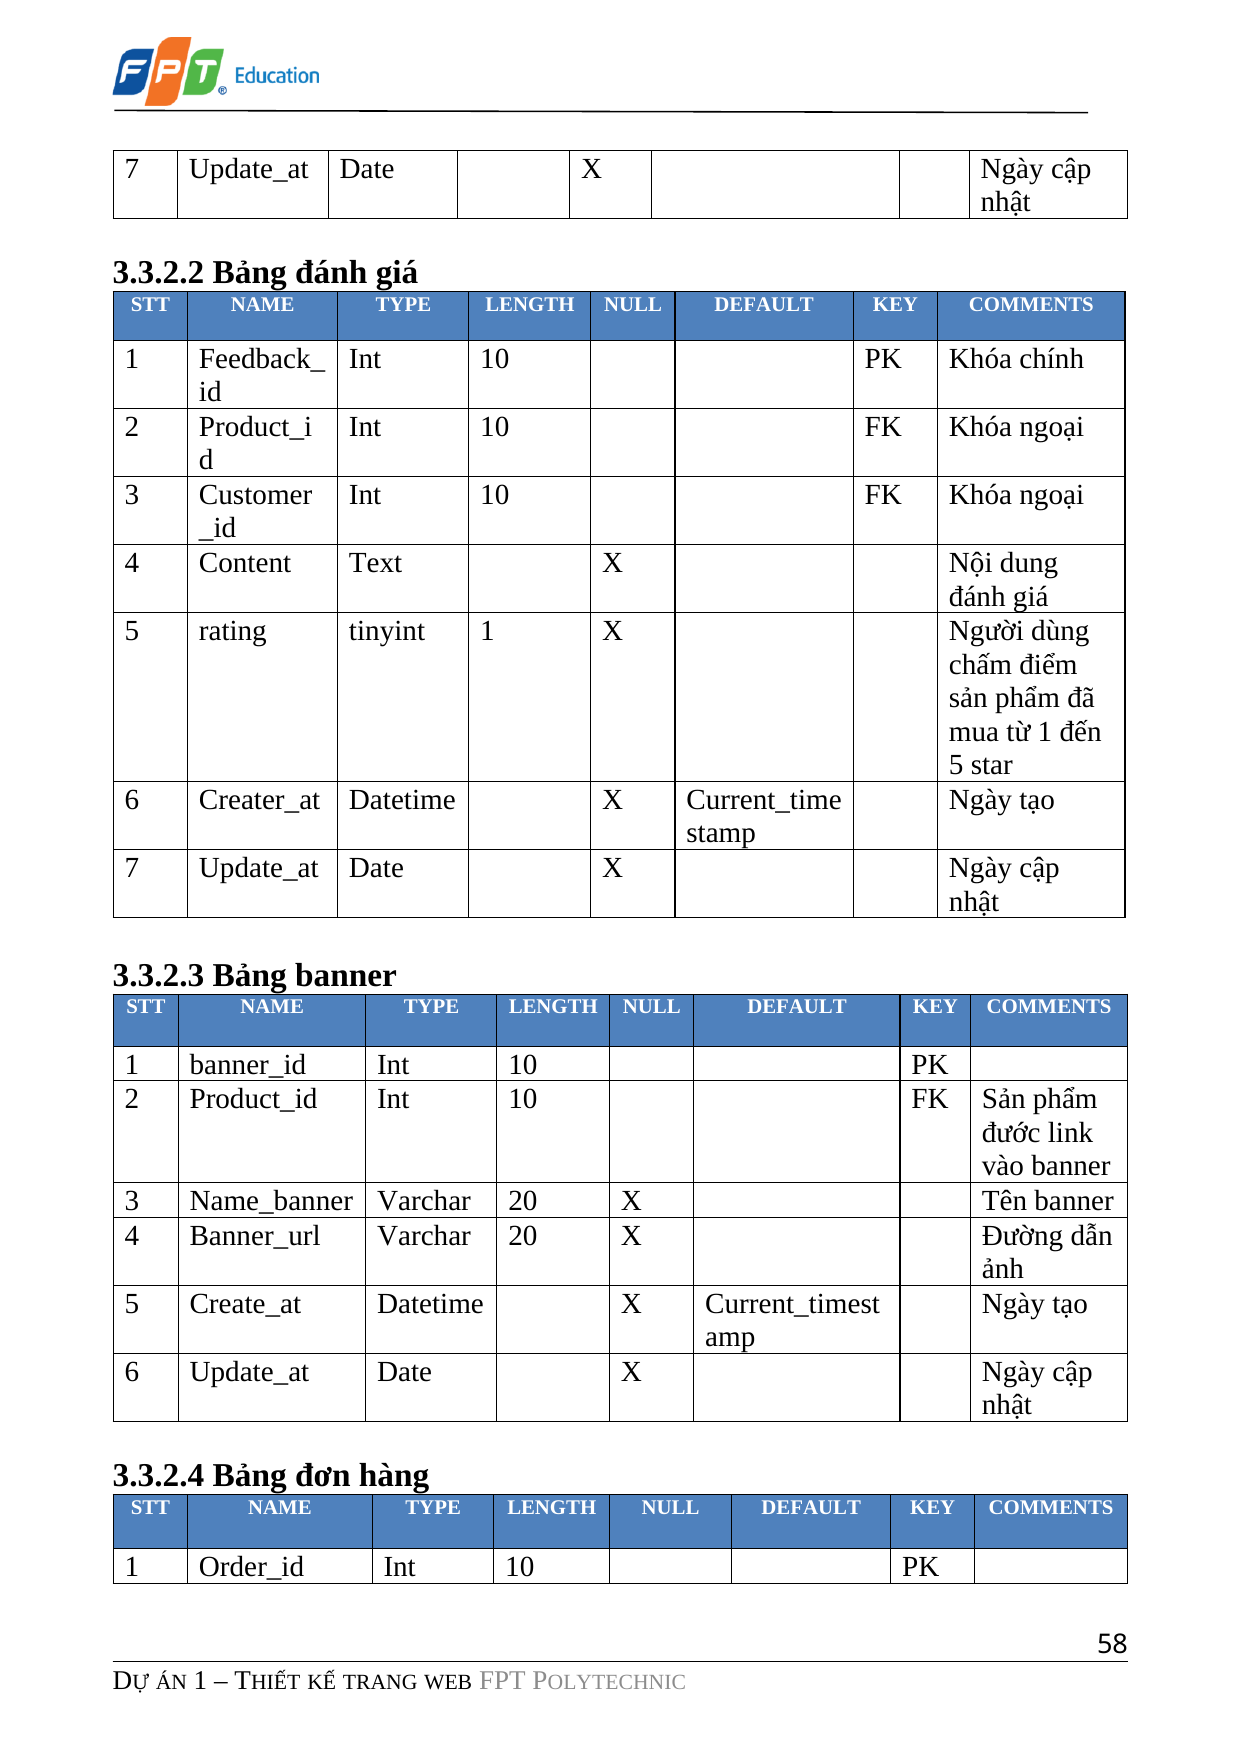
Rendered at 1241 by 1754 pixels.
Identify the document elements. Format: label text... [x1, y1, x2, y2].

table_cell [854, 850, 937, 917]
table_cell X [591, 850, 674, 917]
table_cell 1 [114, 341, 187, 408]
table_header NAME [179, 995, 365, 1046]
subtitle 3.3.2.4 Bảng đơn hàng [112, 1456, 1128, 1494]
table_cell Ngày tạo [971, 1286, 1127, 1353]
table_header DEFAULT [732, 1495, 890, 1548]
table_header NAME [188, 292, 337, 340]
table_cell 3 [114, 1183, 178, 1217]
table_cell Sản phẩm đước link vào banner [971, 1081, 1127, 1182]
table_cell [591, 341, 674, 408]
subtitle 3.3.2.2 Bảng đánh giá [112, 253, 1128, 291]
table_cell Khóa chính [938, 341, 1124, 408]
table_cell 10 [469, 477, 590, 544]
table_cell Ngày cập nhật [970, 151, 1127, 218]
table_cell PK [891, 1549, 974, 1583]
table_cell Update_at [178, 151, 328, 218]
table_cell Creater_at [188, 782, 337, 849]
table_cell [900, 151, 969, 218]
table_cell Date [338, 850, 468, 917]
table_cell 7 [114, 850, 187, 917]
table_cell 1 [114, 1549, 187, 1583]
table_cell [694, 1047, 899, 1080]
table_cell [676, 613, 853, 781]
table_cell [497, 1286, 609, 1353]
table_cell [901, 1286, 970, 1353]
table_cell rating [188, 613, 337, 781]
table_cell [694, 1081, 899, 1182]
table_cell 6 [114, 782, 187, 849]
table_cell [610, 1081, 693, 1182]
table_cell [652, 151, 899, 218]
picture [112, 37, 322, 106]
table_cell Customer_id [188, 477, 337, 544]
table_cell Varchar [366, 1183, 496, 1217]
table_cell [901, 1183, 970, 1217]
table_cell [676, 477, 853, 544]
table_header COMMENTS [975, 1495, 1127, 1548]
table_cell [458, 151, 569, 218]
table_header NAME [188, 1495, 372, 1548]
table_cell Datetime [366, 1286, 496, 1353]
table_cell X [610, 1354, 693, 1421]
table_cell Int [338, 409, 468, 476]
table_cell [676, 850, 853, 917]
table_cell Feedback_id [188, 341, 337, 408]
table_cell X [610, 1286, 693, 1353]
table_cell 10 [469, 341, 590, 408]
table_header NULL [610, 1495, 731, 1548]
table_cell X [591, 545, 674, 612]
table_cell Int [338, 341, 468, 408]
table_cell Int [373, 1549, 493, 1583]
table_cell 1 [114, 1047, 178, 1080]
table_cell 5 [114, 613, 187, 781]
table_header NULL [591, 292, 674, 340]
table_cell Current_timestamp [694, 1286, 899, 1353]
table_header STT [114, 292, 187, 340]
table_cell 10 [497, 1047, 609, 1080]
table_cell 10 [494, 1549, 609, 1583]
table_header TYPE [366, 995, 496, 1046]
table_cell [610, 1047, 693, 1080]
table_cell Đường dẫn ảnh [971, 1218, 1127, 1285]
table_cell [694, 1218, 899, 1285]
table_cell X [591, 613, 674, 781]
table_cell 20 [497, 1183, 609, 1217]
table_cell [591, 409, 674, 476]
table_cell [676, 545, 853, 612]
table_header TYPE [373, 1495, 493, 1548]
table_cell [975, 1549, 1127, 1583]
table_cell [497, 1354, 609, 1421]
table_header KEY [891, 1495, 974, 1548]
table_cell 3 [114, 477, 187, 544]
table_cell Int [366, 1047, 496, 1080]
table_cell [610, 1549, 731, 1583]
table_header DEFAULT [694, 995, 899, 1046]
table_cell [854, 545, 937, 612]
table_cell Content [188, 545, 337, 612]
table_cell Ngày cập nhật [971, 1354, 1127, 1421]
table_cell [469, 850, 590, 917]
table_cell Int [366, 1081, 496, 1182]
table_cell FK [854, 409, 937, 476]
table_header KEY [854, 292, 937, 340]
table_cell 7 [114, 151, 177, 218]
table_cell X [570, 151, 651, 218]
table_header LENGTH [469, 292, 590, 340]
table_cell Update_at [179, 1354, 365, 1421]
table_cell 1 [469, 613, 590, 781]
table_cell Update_at [188, 850, 337, 917]
table_cell X [610, 1218, 693, 1285]
table_cell Người dùng chấm điểm sản phẩm đã mua từ 1 đến 5 star [938, 613, 1124, 781]
table_cell Text [338, 545, 468, 612]
table_cell [469, 545, 590, 612]
table_cell [694, 1183, 899, 1217]
table_cell [676, 409, 853, 476]
table_cell [732, 1549, 890, 1583]
table_cell Product_id [179, 1081, 365, 1182]
table_header STT [114, 1495, 187, 1548]
subtitle 3.3.2.3 Bảng banner [112, 955, 1128, 993]
table_cell FK [854, 477, 937, 544]
table_cell FK [901, 1081, 970, 1182]
table_cell PK [901, 1047, 970, 1080]
table_cell Create_at [179, 1286, 365, 1353]
table_cell Ngày cập nhật [938, 850, 1124, 917]
table_cell Khóa ngoại [938, 409, 1124, 476]
table_cell Khóa ngoại [938, 477, 1124, 544]
table_header KEY [901, 995, 970, 1046]
table_cell 10 [469, 409, 590, 476]
table_header STT [114, 995, 178, 1046]
table_header COMMENTS [971, 995, 1127, 1046]
table_cell [591, 477, 674, 544]
table_cell [854, 613, 937, 781]
table_cell 5 [114, 1286, 178, 1353]
table_cell tinyint [338, 613, 468, 781]
table_header LENGTH [494, 1495, 609, 1548]
table_header NULL [610, 995, 693, 1046]
table_cell [854, 782, 937, 849]
table_header LENGTH [497, 995, 609, 1046]
table_cell Datetime [338, 782, 468, 849]
table_cell 2 [114, 1081, 178, 1182]
table_cell 10 [497, 1081, 609, 1182]
table_cell [901, 1218, 970, 1285]
table_cell 4 [114, 545, 187, 612]
table_cell Ngày tạo [938, 782, 1124, 849]
table_cell [901, 1354, 970, 1421]
table_cell Name_banner [179, 1183, 365, 1217]
table_cell X [610, 1183, 693, 1217]
table_cell [676, 341, 853, 408]
table_cell X [591, 782, 674, 849]
table_cell 20 [497, 1218, 609, 1285]
table_cell Int [338, 477, 468, 544]
table_cell 6 [114, 1354, 178, 1421]
table_cell Tên banner [971, 1183, 1127, 1217]
table_header COMMENTS [938, 292, 1124, 340]
table_cell Banner_url [179, 1218, 365, 1285]
table_cell 2 [114, 409, 187, 476]
table_cell Product_id [188, 409, 337, 476]
table_cell Order_id [188, 1549, 372, 1583]
table_cell 4 [114, 1218, 178, 1285]
table_cell Current_timestamp [676, 782, 853, 849]
table_cell Date [366, 1354, 496, 1421]
table_cell Date [329, 151, 457, 218]
table_cell Varchar [366, 1218, 496, 1285]
table_cell Nội dung đánh giá [938, 545, 1124, 612]
table_header DEFAULT [676, 292, 853, 340]
table_cell [971, 1047, 1127, 1080]
table_cell PK [854, 341, 937, 408]
table_cell [694, 1354, 899, 1421]
table_header TYPE [338, 292, 468, 340]
table_cell [469, 782, 590, 849]
table_cell banner_id [179, 1047, 365, 1080]
